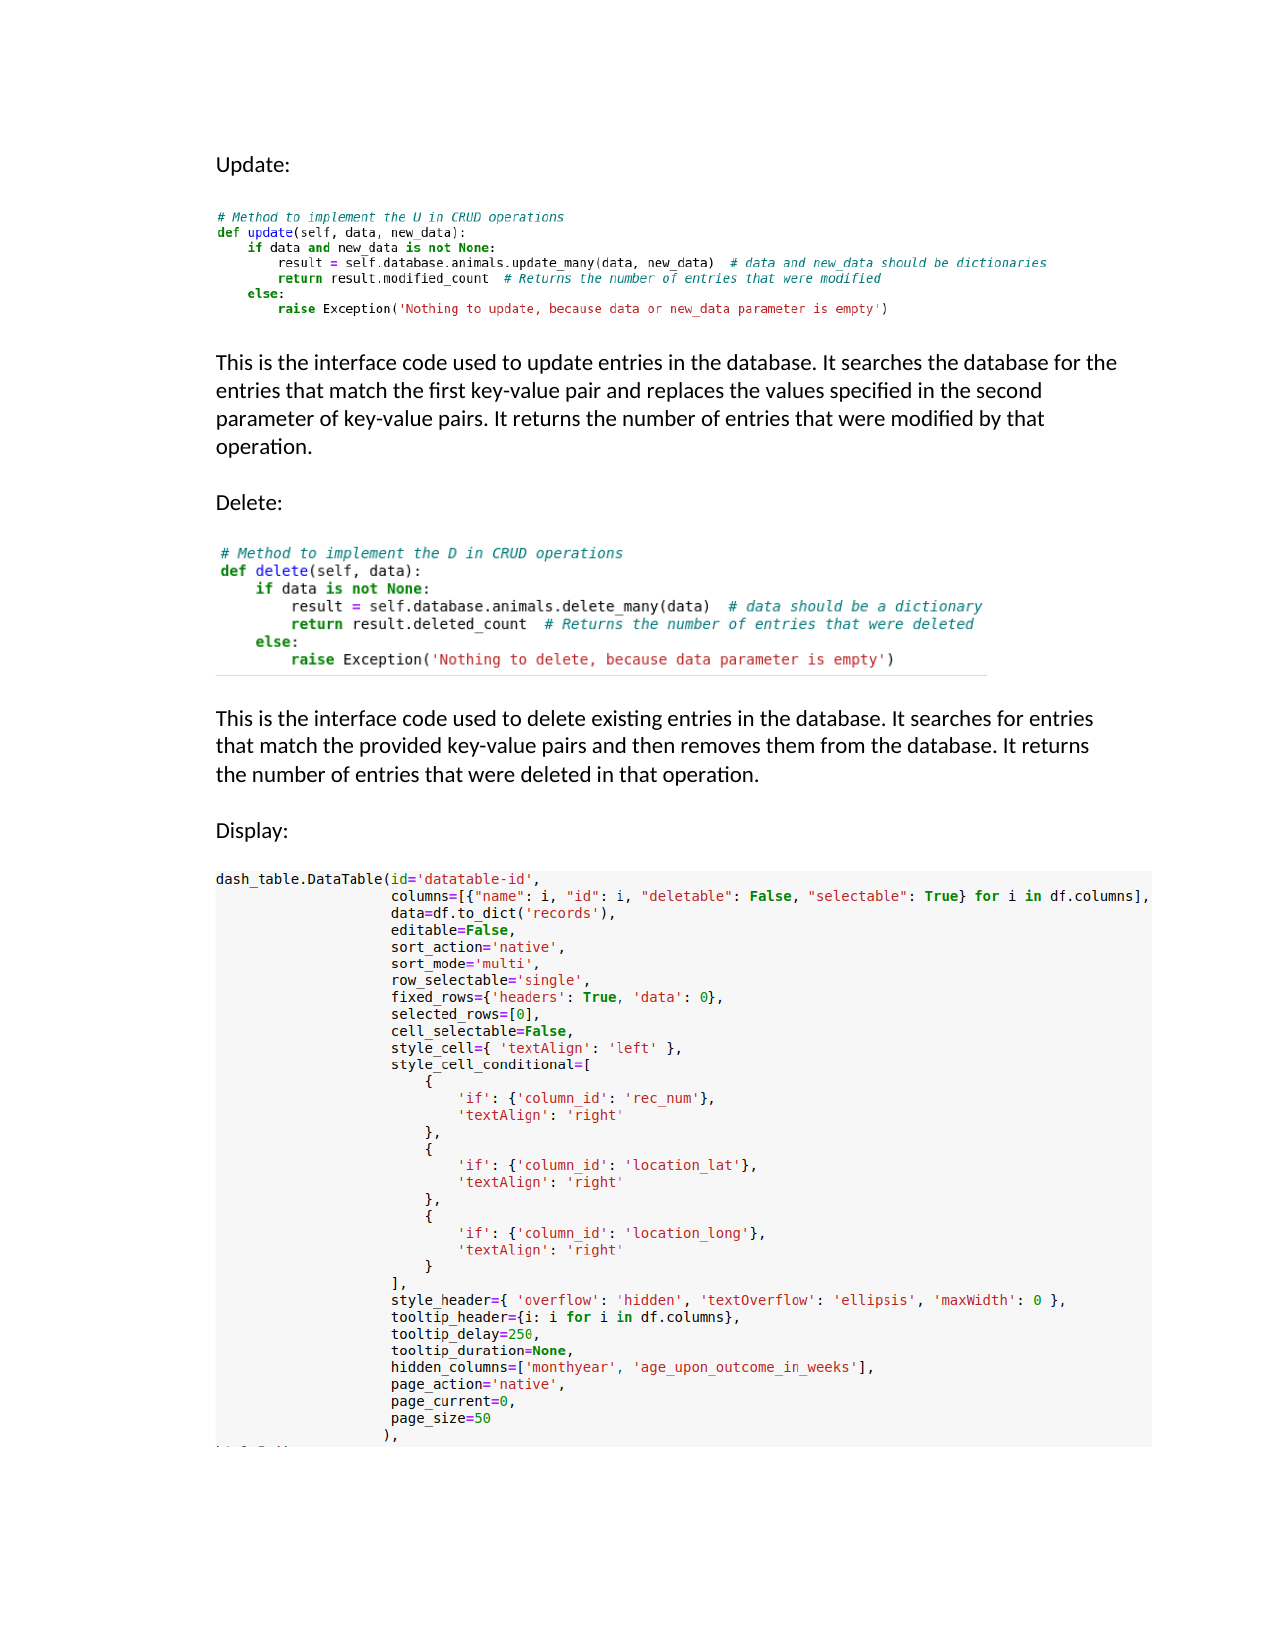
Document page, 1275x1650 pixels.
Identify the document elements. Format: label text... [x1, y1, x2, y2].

text This is the interface code used to update entries in the database. It searches the database for the entries that match the first key-value pair and replaces the values specified in the second parameter of key-value pairs. It returns the number of entries that were modified by that operation. [216, 348, 1125, 460]
text Display: [216, 816, 1125, 844]
text Delete: [216, 488, 1125, 516]
text This is the interface code used to delete existing entries in the database. It searches for entries that match the provided key-value pairs and then removes them from the database. It returns the number of entries that were deleted in that operation. [216, 704, 1125, 788]
picture [215, 206, 1051, 321]
picture [215, 544, 988, 676]
picture [215, 871, 1152, 1447]
